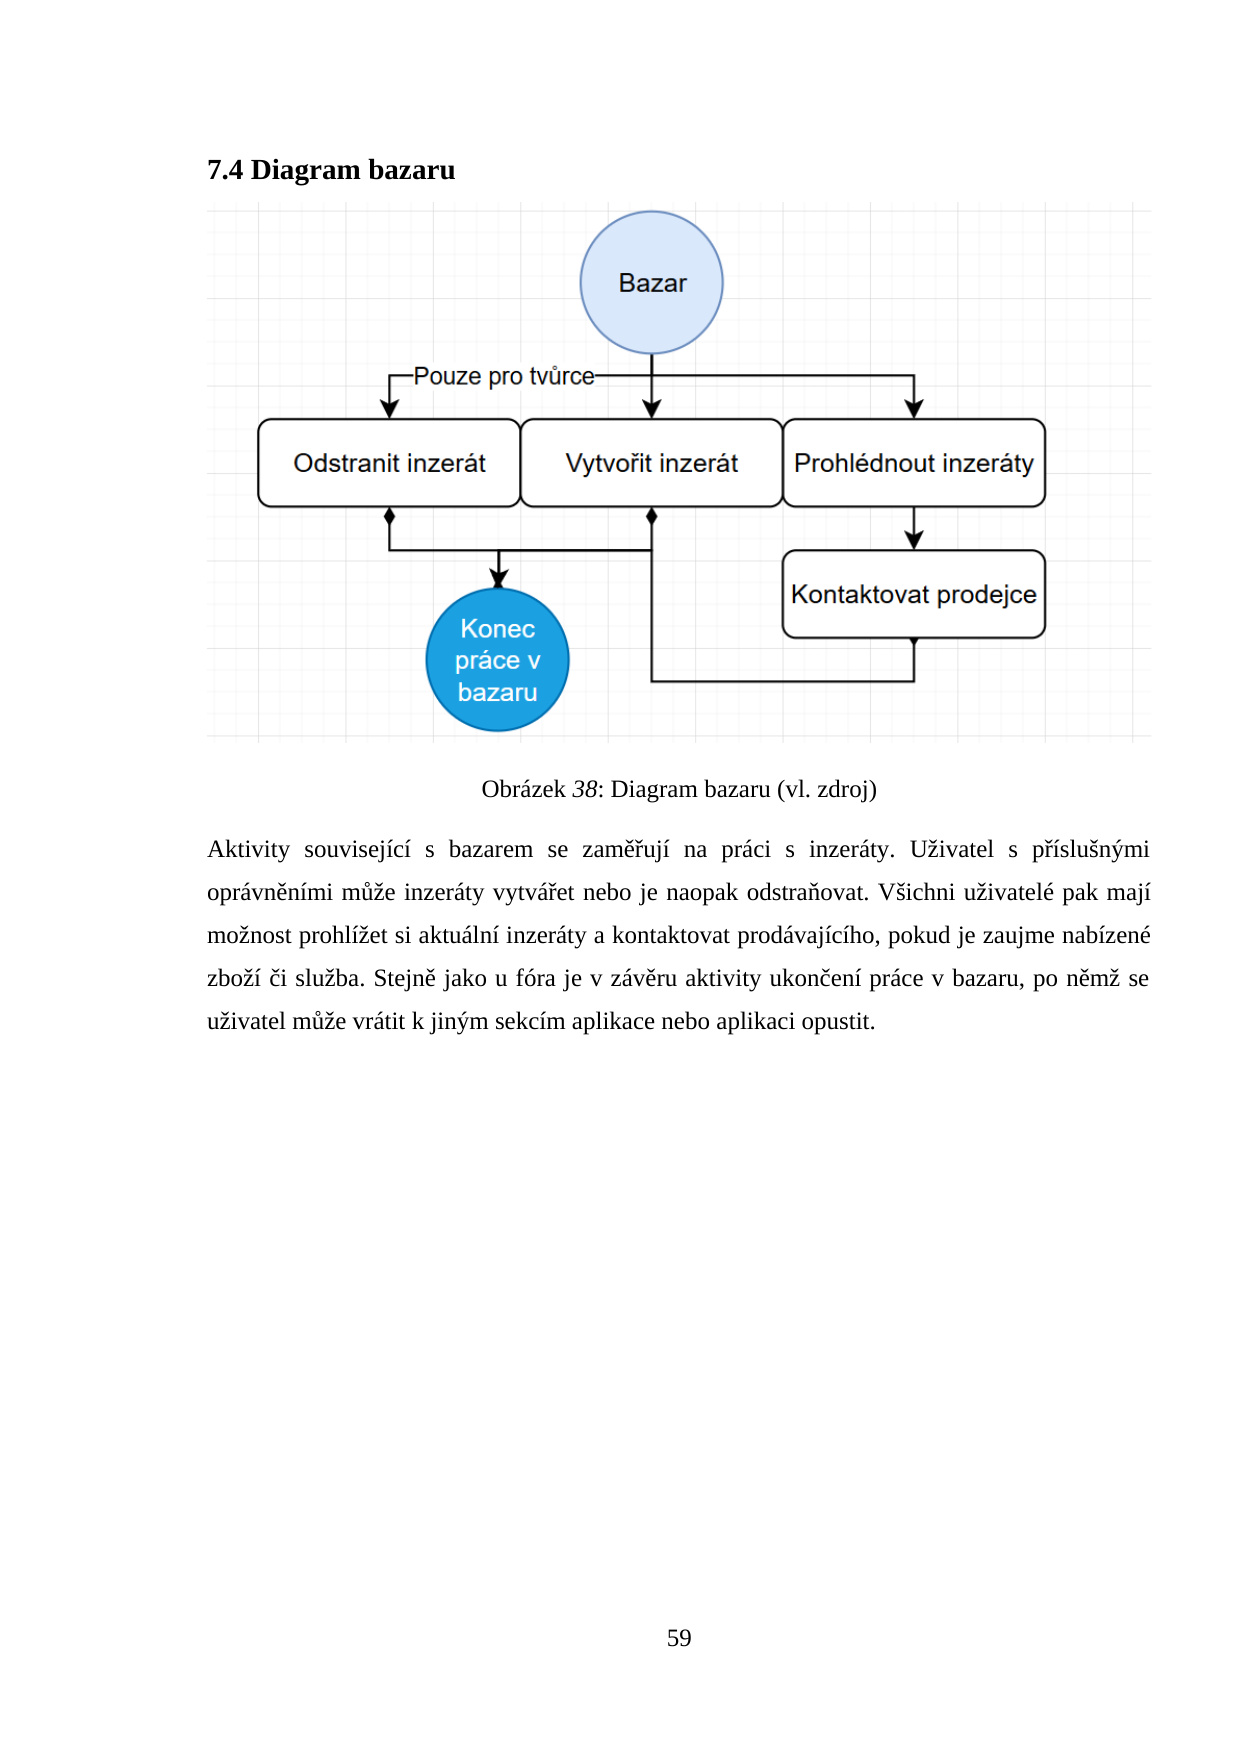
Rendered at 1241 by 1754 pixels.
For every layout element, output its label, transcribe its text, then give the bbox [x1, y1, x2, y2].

text Aktivity související s bazarem se zaměřují na práci s inzeráty. Uživatel s příslušnými oprávněními může inzeráty vytvářet nebo je naopak odstraňovat. Všichni uživatelé pak mají možnost prohlížet si aktuální inzeráty a kontaktovat prodávajícího, pokud je zaujme nabízené zboží či služba. Stejně jako u fóra je v závěru aktivity ukončení práce v bazaru, po němž se uživatel může vrátit k jiným sekcím aplikace nebo aplikaci opustit. [207, 834, 1152, 1035]
picture [206, 202, 1152, 743]
text Obrázek 38: Diagram bazaru (vl. zdroj) [207, 774, 1152, 803]
subtitle 7.4 Diagram bazaru [207, 152, 1152, 185]
